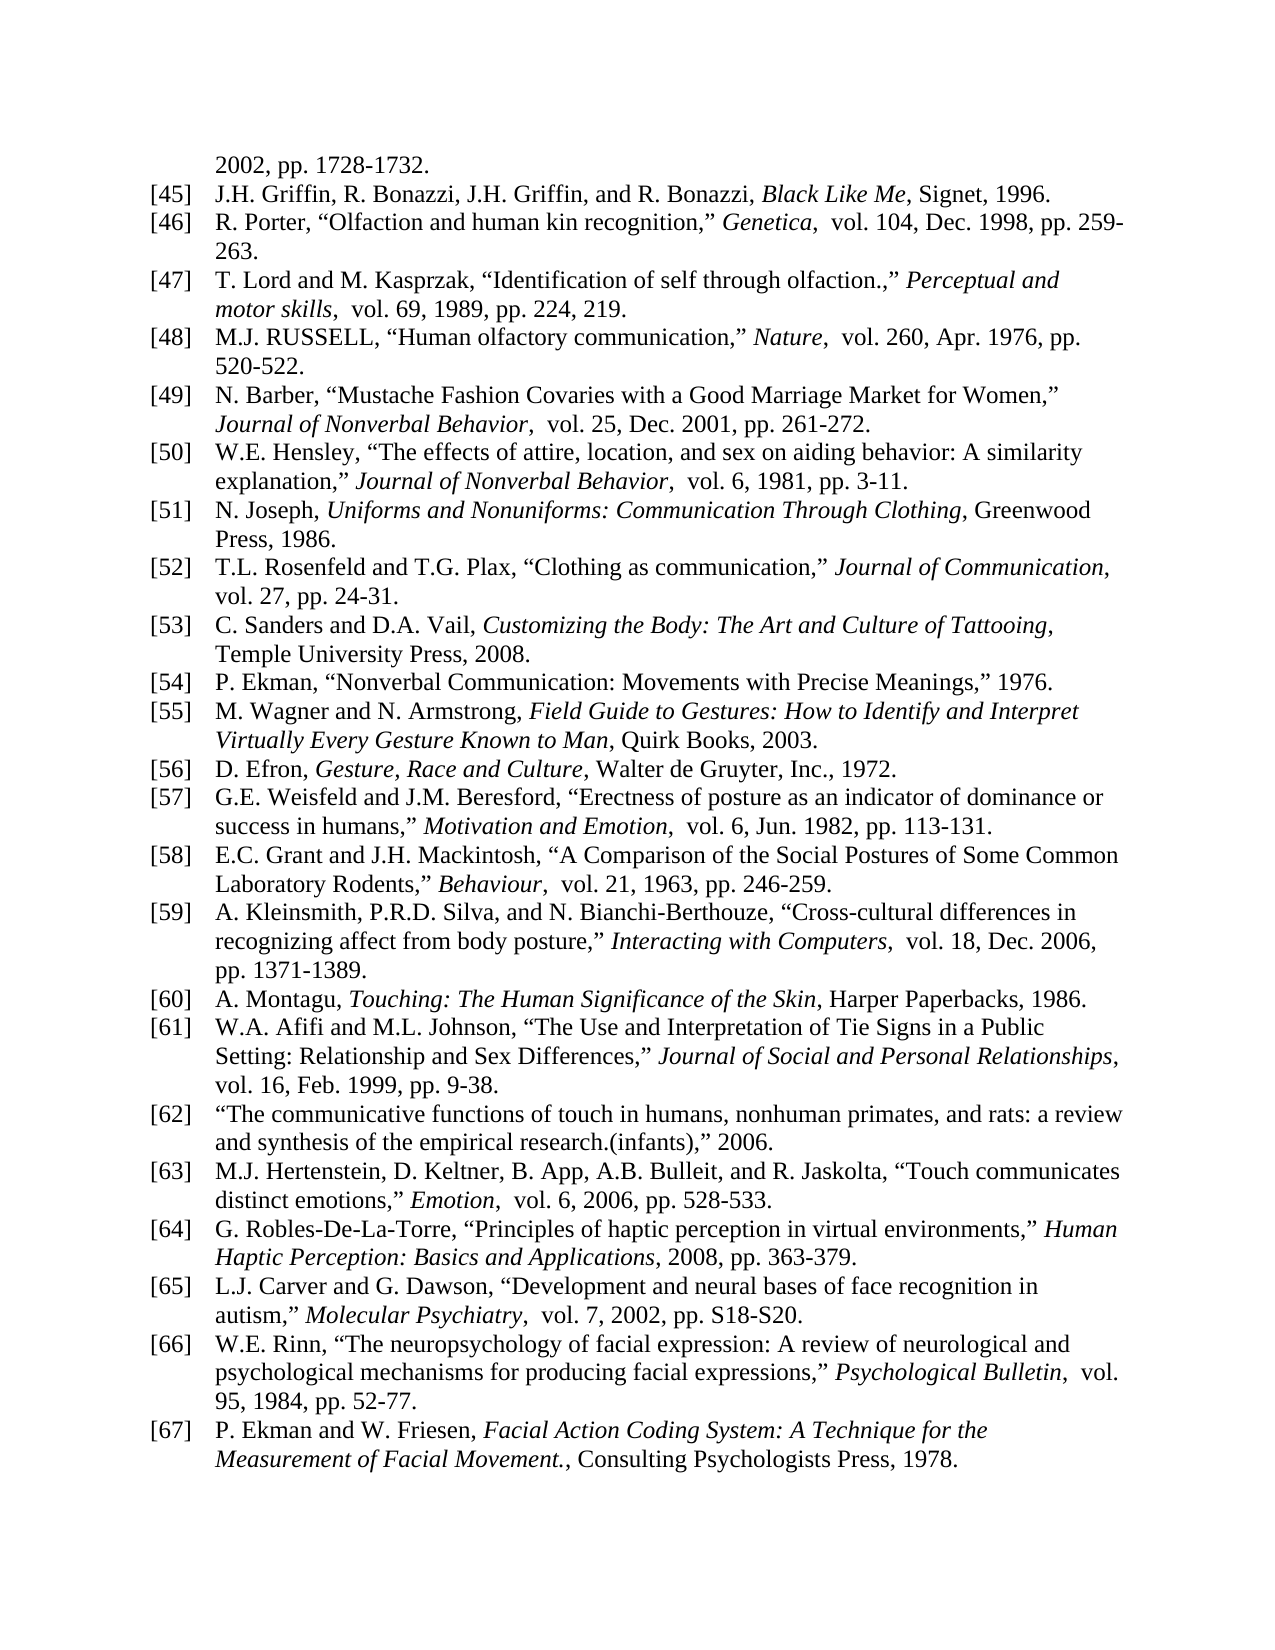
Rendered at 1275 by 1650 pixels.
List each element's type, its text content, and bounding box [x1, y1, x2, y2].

text [60] A. Montagu, Touching: The Human Significance of the Skin, Harper Paperbacks, 1986. [150, 984, 1125, 1012]
text [57] G.E. Weisfeld and J.M. Beresford, “Erectness of posture as an indicator of dominance or success in humans,” Motivation and Emotion, vol. 6, Jun. 1982, pp. 113-131. [150, 782, 1125, 840]
text [64] G. Robles-De-La-Torre, “Principles of haptic perception in virtual environments,” Human Haptic Perception: Basics and Applications, 2008, pp. 363-379. [150, 1214, 1125, 1271]
text [66] W.E. Rinn, “The neuropsychology of facial expression: A review of neurological and psychological mechanisms for producing facial expressions,” Psychological Bulletin, vol. 95, 1984, pp. 52-77. [150, 1329, 1125, 1415]
text [50] W.E. Hensley, “The effects of attire, location, and sex on aiding behavior: A similarity explanation,” Journal of Nonverbal Behavior, vol. 6, 1981, pp. 3-11. [150, 437, 1125, 495]
text [65] L.J. Carver and G. Dawson, “Development and neural bases of face recognition in autism,” Molecular Psychiatry, vol. 7, 2002, pp. S18-S20. [150, 1271, 1125, 1329]
text [54] P. Ekman, “Nonverbal Communication: Movements with Precise Meanings,” 1976. [150, 667, 1125, 696]
text [63] M.J. Hertenstein, D. Keltner, B. App, A.B. Bulleit, and R. Jaskolta, “Touch communicates distinct emotions,” Emotion, vol. 6, 2006, pp. 528-533. [150, 1156, 1125, 1214]
text [49] N. Barber, “Mustache Fashion Covaries with a Good Marriage Market for Women,” Journal of Nonverbal Behavior, vol. 25, Dec. 2001, pp. 261-272. [150, 380, 1125, 437]
text [51] N. Joseph, Uniforms and Nonuniforms: Communication Through Clothing, Greenwood Press, 1986. [150, 495, 1125, 552]
text [67] P. Ekman and W. Friesen, Facial Action Coding System: A Technique for the Measurement of Facial Movement., Consulting Psychologists Press, 1978. [150, 1415, 1125, 1472]
text [46] R. Porter, “Olfaction and human kin recognition,” Genetica, vol. 104, Dec. 1998, pp. 259-263. [150, 207, 1125, 265]
text [53] C. Sanders and D.A. Vail, Customizing the Body: The Art and Culture of Tattooing, Temple University Press, 2008. [150, 610, 1125, 667]
text [55] M. Wagner and N. Armstrong, Field Guide to Gestures: How to Identify and Interpret Virtually Every Gesture Known to Man, Quirk Books, 2003. [150, 696, 1125, 754]
text [48] M.J. RUSSELL, “Human olfactory communication,” Nature, vol. 260, Apr. 1976, pp. 520-522. [150, 322, 1125, 380]
text [56] D. Efron, Gesture, Race and Culture, Walter de Gruyter, Inc., 1972. [150, 754, 1125, 782]
text [47] T. Lord and M. Kasprzak, “Identification of self through olfaction.,” Perceptual and motor skills, vol. 69, 1989, pp. 224, 219. [150, 265, 1125, 322]
text [58] E.C. Grant and J.H. Mackintosh, “A Comparison of the Social Postures of Some Common Laboratory Rodents,” Behaviour, vol. 21, 1963, pp. 246-259. [150, 840, 1125, 897]
text [59] A. Kleinsmith, P.R.D. Silva, and N. Bianchi-Berthouze, “Cross-cultural differences in recognizing affect from body posture,” Interacting with Computers, vol. 18, Dec. 2006, pp. 1371-1389. [150, 897, 1125, 984]
text [61] W.A. Afifi and M.L. Johnson, “The Use and Interpretation of Tie Signs in a Public Setting: Relationship and Sex Differences,” Journal of Social and Personal Relationships, vol. 16, Feb. 1999, pp. 9-38. [150, 1012, 1125, 1099]
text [150, 150, 1125, 179]
text [52] T.L. Rosenfeld and T.G. Plax, “Clothing as communication,” Journal of Communication, vol. 27, pp. 24-31. [150, 552, 1125, 610]
text [45] J.H. Griffin, R. Bonazzi, J.H. Griffin, and R. Bonazzi, Black Like Me, Signet, 1996. [150, 179, 1125, 207]
text [62] “The communicative functions of touch in humans, nonhuman primates, and rats: a review and synthesis of the empirical research.(infants),” 2006. [150, 1099, 1125, 1156]
